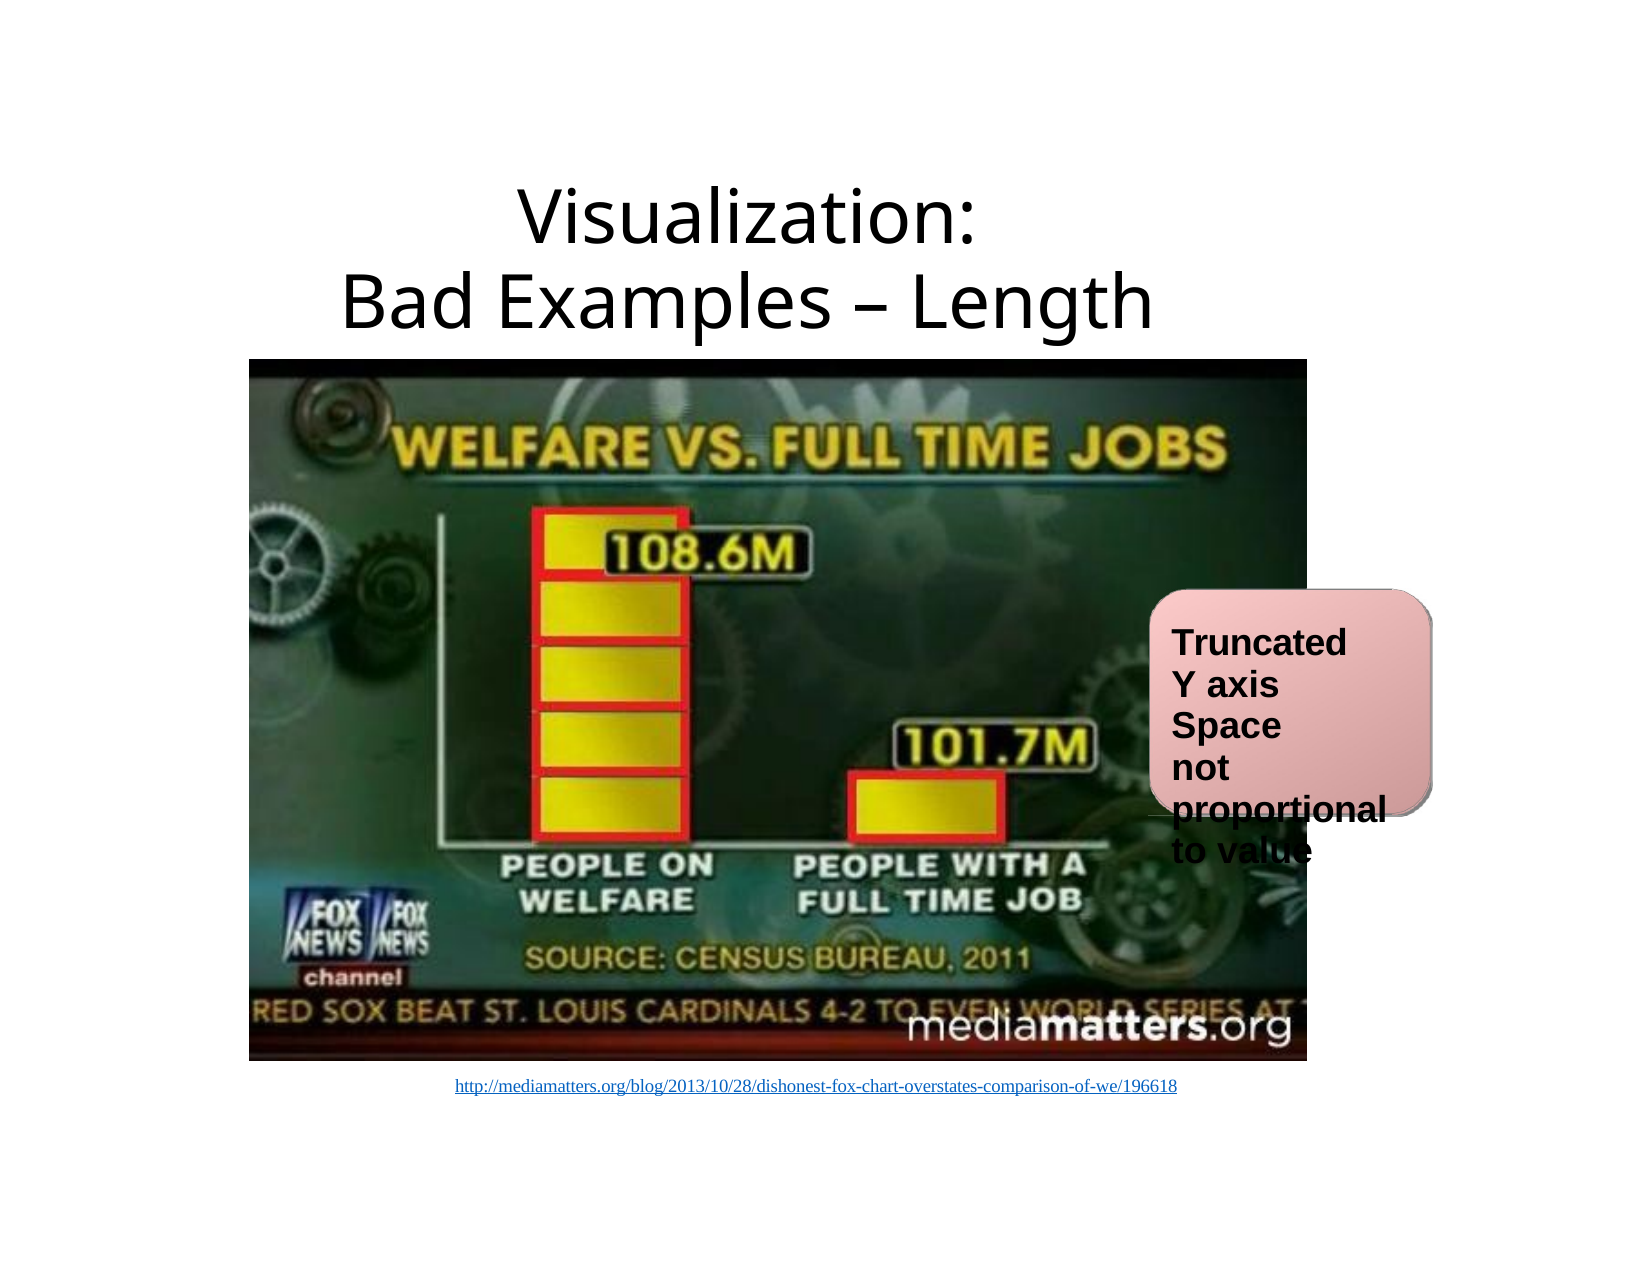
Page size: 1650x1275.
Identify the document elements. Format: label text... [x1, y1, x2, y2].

text http://mediamatters.org/blog/2013/10/28/dishonest-fox-chart-overstates-comparison-of-we/196618 [455, 371, 1587, 1096]
text Bad Examples – Length [0, 261, 1495, 346]
picture [249, 359, 1307, 1061]
text Visualization: [0, 175, 1495, 261]
